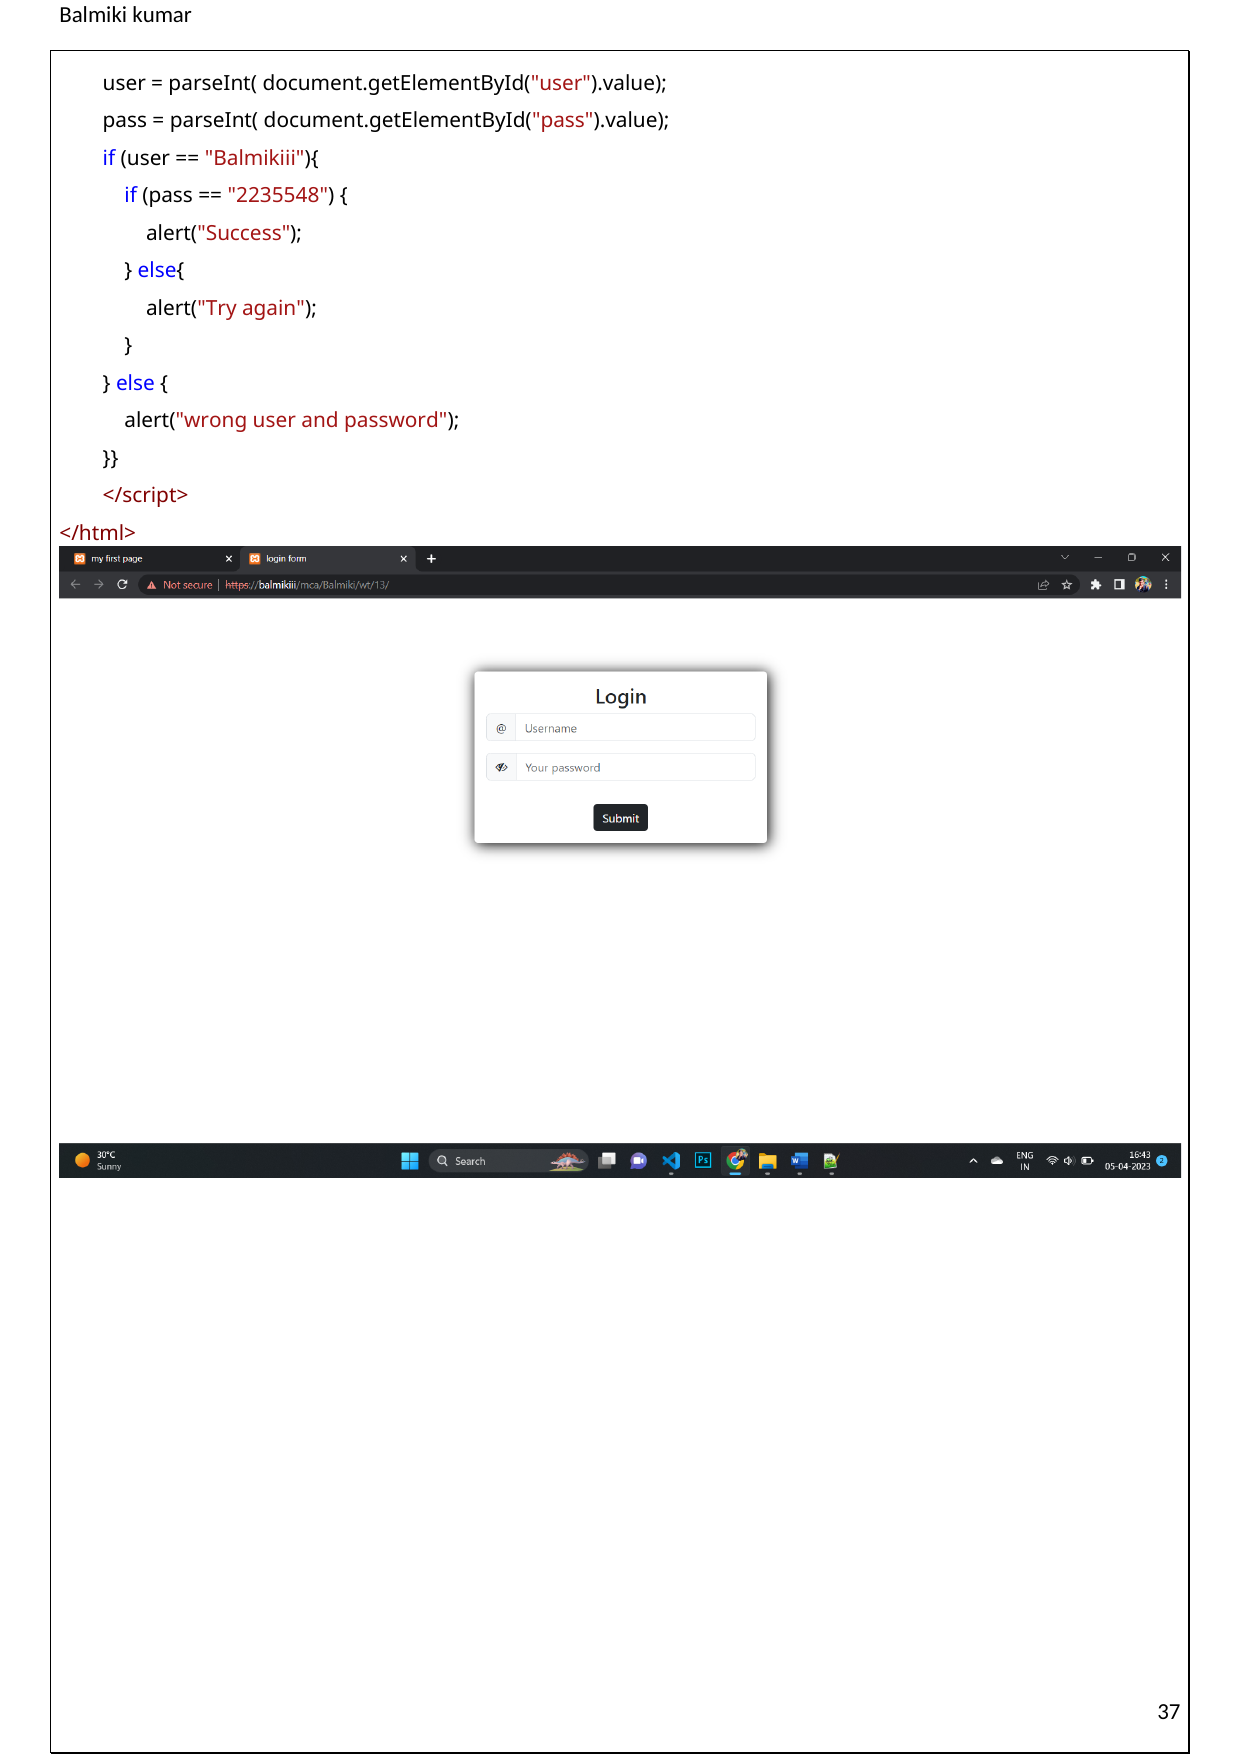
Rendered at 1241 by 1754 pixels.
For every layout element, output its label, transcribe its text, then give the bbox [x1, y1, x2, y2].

text alert("wrong user and password"); [59, 397, 1180, 434]
text } else { [59, 359, 1180, 397]
text alert("Success"); [59, 209, 1180, 247]
text </script> [59, 472, 1180, 509]
text } else{ [59, 247, 1180, 284]
text }} [59, 434, 1180, 472]
text } [59, 322, 1180, 359]
text user = parseInt( document.getElementById("user").value); [59, 59, 1180, 97]
text </html> [59, 509, 1180, 546]
text if (user == "Balmikiii"){ [59, 134, 1180, 172]
text if (pass == "2235548") { [59, 172, 1180, 209]
text alert("Try again"); [59, 284, 1180, 322]
text pass = parseInt( document.getElementById("pass").value); [59, 97, 1180, 134]
picture [59, 546, 1182, 1178]
